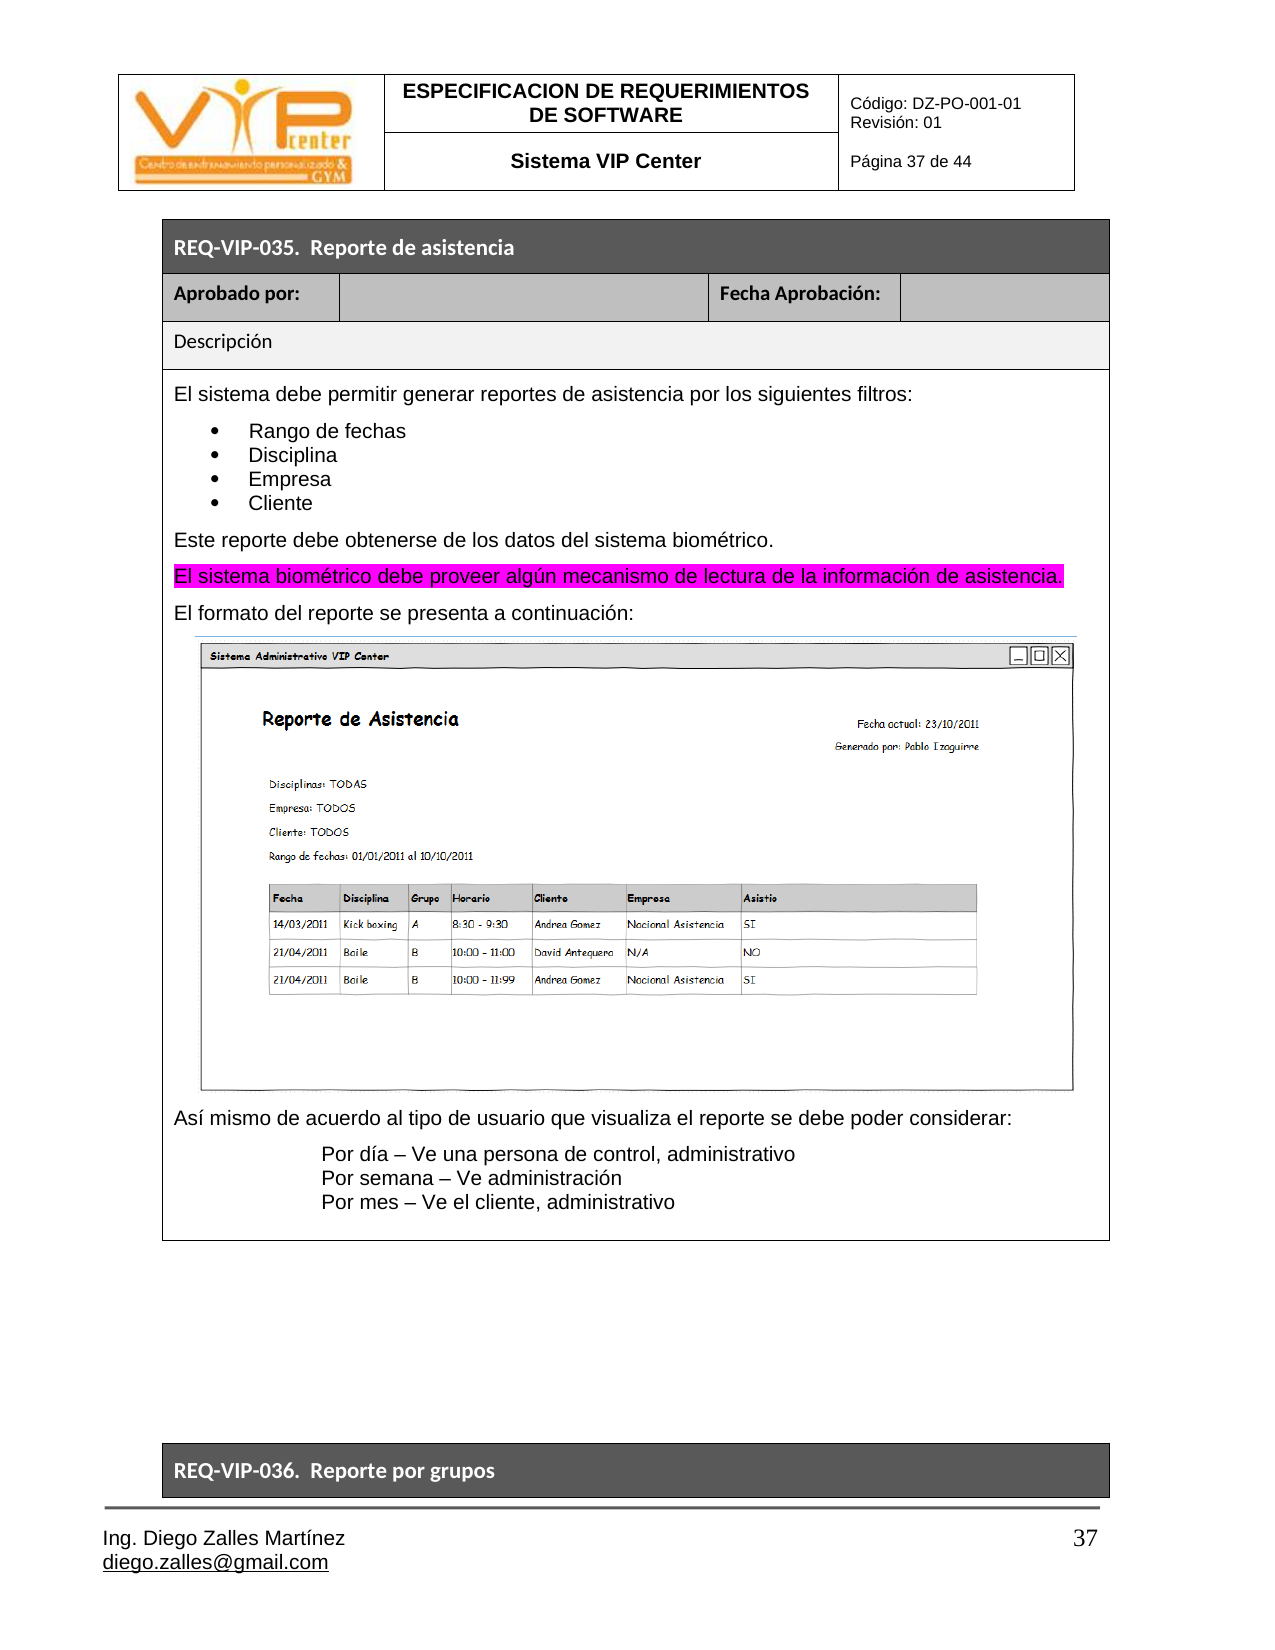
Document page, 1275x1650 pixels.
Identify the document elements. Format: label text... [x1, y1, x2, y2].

table_cell Fecha Aprobación: [709, 274, 900, 321]
table_cell Aprobado por: [163, 274, 339, 321]
table_cell [340, 274, 708, 321]
table_cell [901, 274, 1109, 321]
table_header Reporte de asistencia [163, 220, 1109, 273]
table_cell El sistema debe permitir generar reportes de asistencia por los siguientes filtros: Rango de fechas Disciplina Empresa Cliente Este reporte debe obtenerse de los datos del sistema biométrico. El sistema biométrico debe proveer algún mecanismo de lectura de la información de asistencia. El formato del reporte se presenta a continuación: Así mismo de acuerdo al tipo de usuario que visualiza el reporte se debe poder considerar: Por día – Ve una persona de control, administrativo Por semana – Ve administración Por mes – Ve el cliente, administrativo [163, 370, 1109, 1240]
table_header Reporte por grupos [163, 1444, 1109, 1497]
table_cell Descripción [163, 322, 1109, 369]
picture [194, 636, 1077, 1094]
picture [129, 76, 357, 189]
